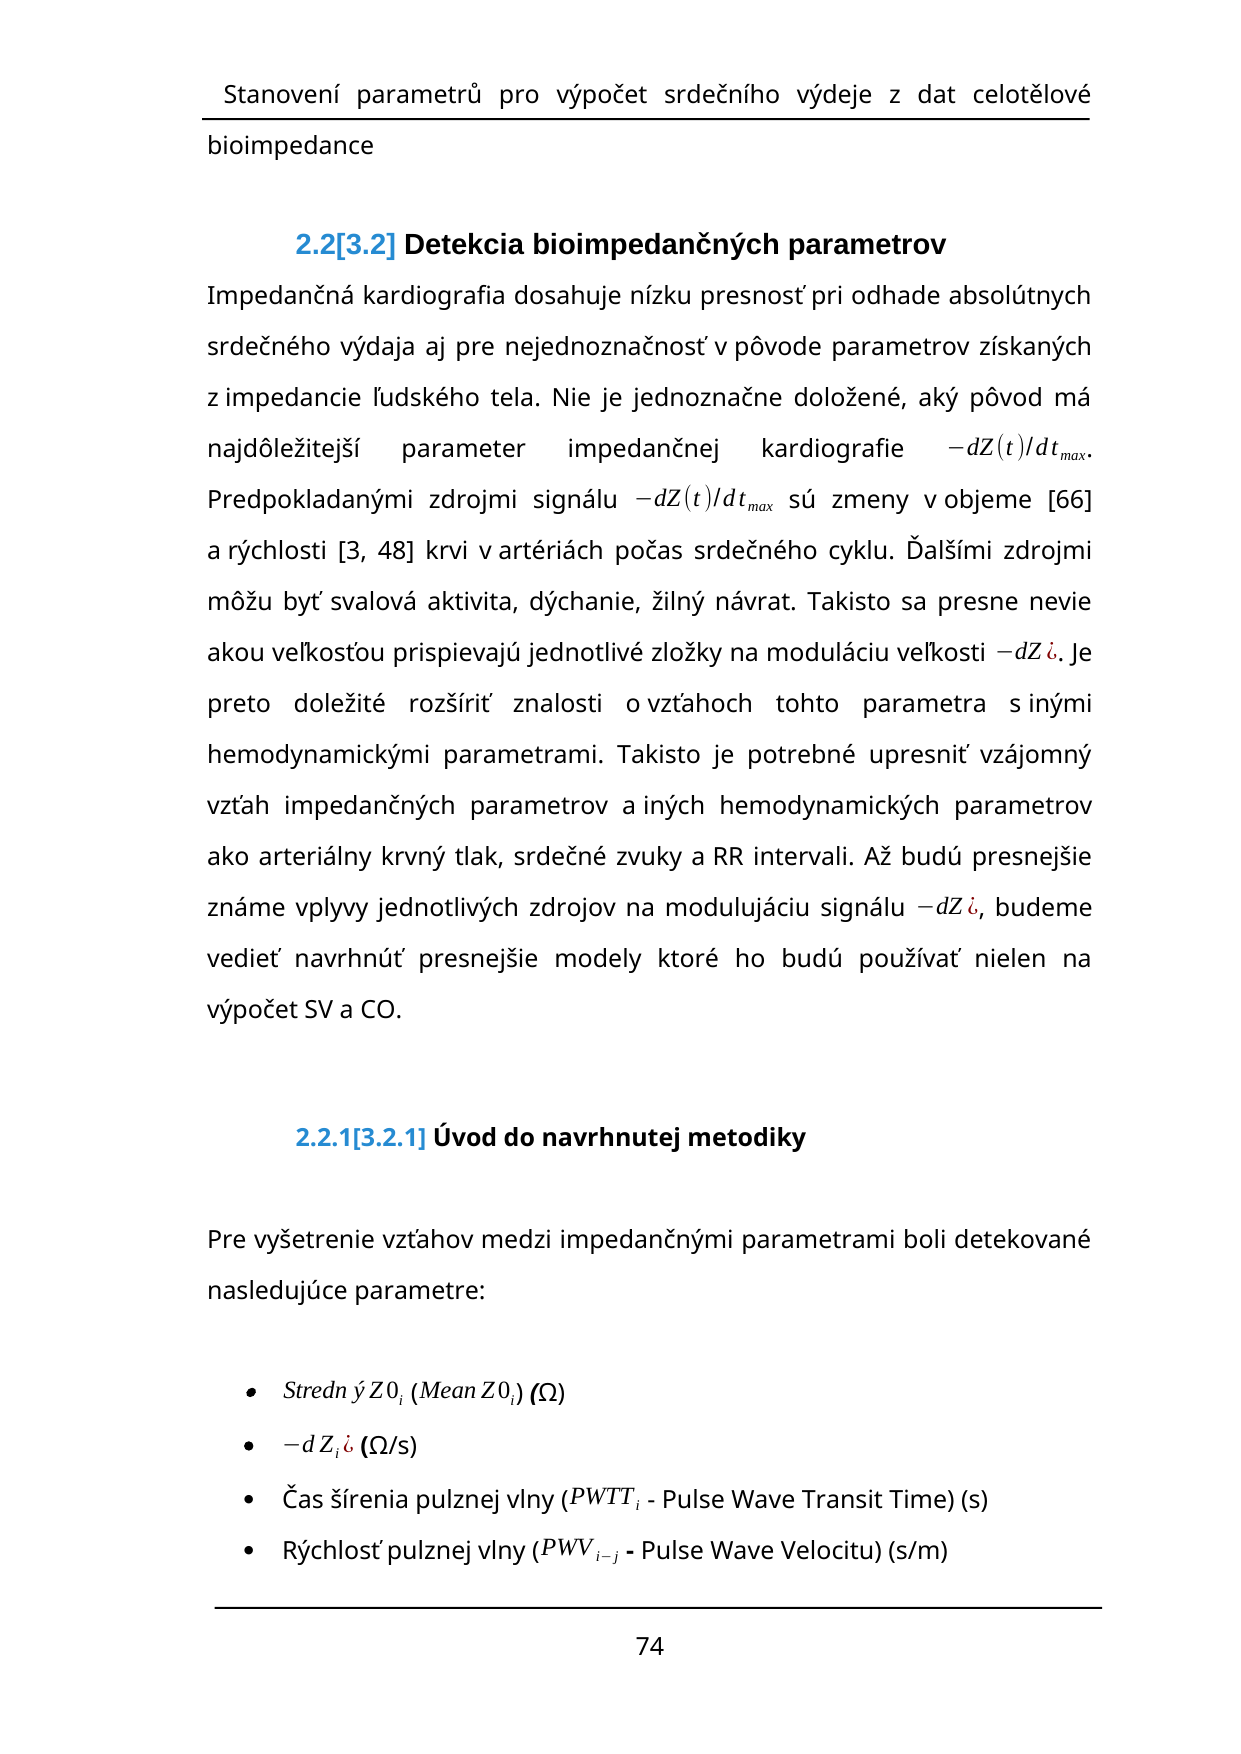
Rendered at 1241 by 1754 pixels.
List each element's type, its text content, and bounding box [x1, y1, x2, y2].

subtitle Úvod do navrhnutej metodiky [295, 1119, 1092, 1153]
list (Ω/s) [244, 1428, 1092, 1464]
list Čas šírenia pulznej vlny ( - Pulse Wave Transit Time) (s) [244, 1481, 1092, 1516]
text Pre vyšetrenie vzťahov medzi impedančnými parametrami boli detekované nasledujúce parametre: [207, 1221, 1092, 1306]
list () (Ω) [244, 1374, 1092, 1411]
subtitle Detekcia bioimpedančných parametrov [295, 227, 1092, 261]
list Rýchlosť pulznej vlny ( - Pulse Wave Velocitu) (s/m) [244, 1532, 1092, 1567]
text Impedančná kardiografia dosahuje nízku presnosť pri odhade absolútnych srdečného výdaja aj pre nejednoznačnosť v pôvode parametrov získaných z impedancie ľudského tela. Nie je jednoznačne doložené, aký pôvod má najdôležitejší parameter impedančnej kardiografie . Predpokladanými zdrojmi signálu sú zmeny v objeme [66] a rýchlosti [3, 48] krvi v artériách počas srdečného cyklu. Ďalšími zdrojmi môžu byť svalová aktivita, dýchanie, žilný návrat. Takisto sa presne nevie akou veľkosťou prispievajú jednotlivé zložky na moduláciu veľkosti . Je preto doležité rozšíriť znalosti o vzťahoch tohto parametra s inými hemodynamickými parametrami. Takisto je potrebné upresniť vzájomný vzťah impedančných parametrov a iných hemodynamických parametrov ako arteriálny krvný tlak, srdečné zvuky a RR intervali. Až budú presnejšie známe vplyvy jednotlivých zdrojov na modulujáciu signálu , budeme vedieť navrhnúť presnejšie modely ktoré ho budú používať nielen na výpočet SV a CO. [207, 277, 1092, 1026]
